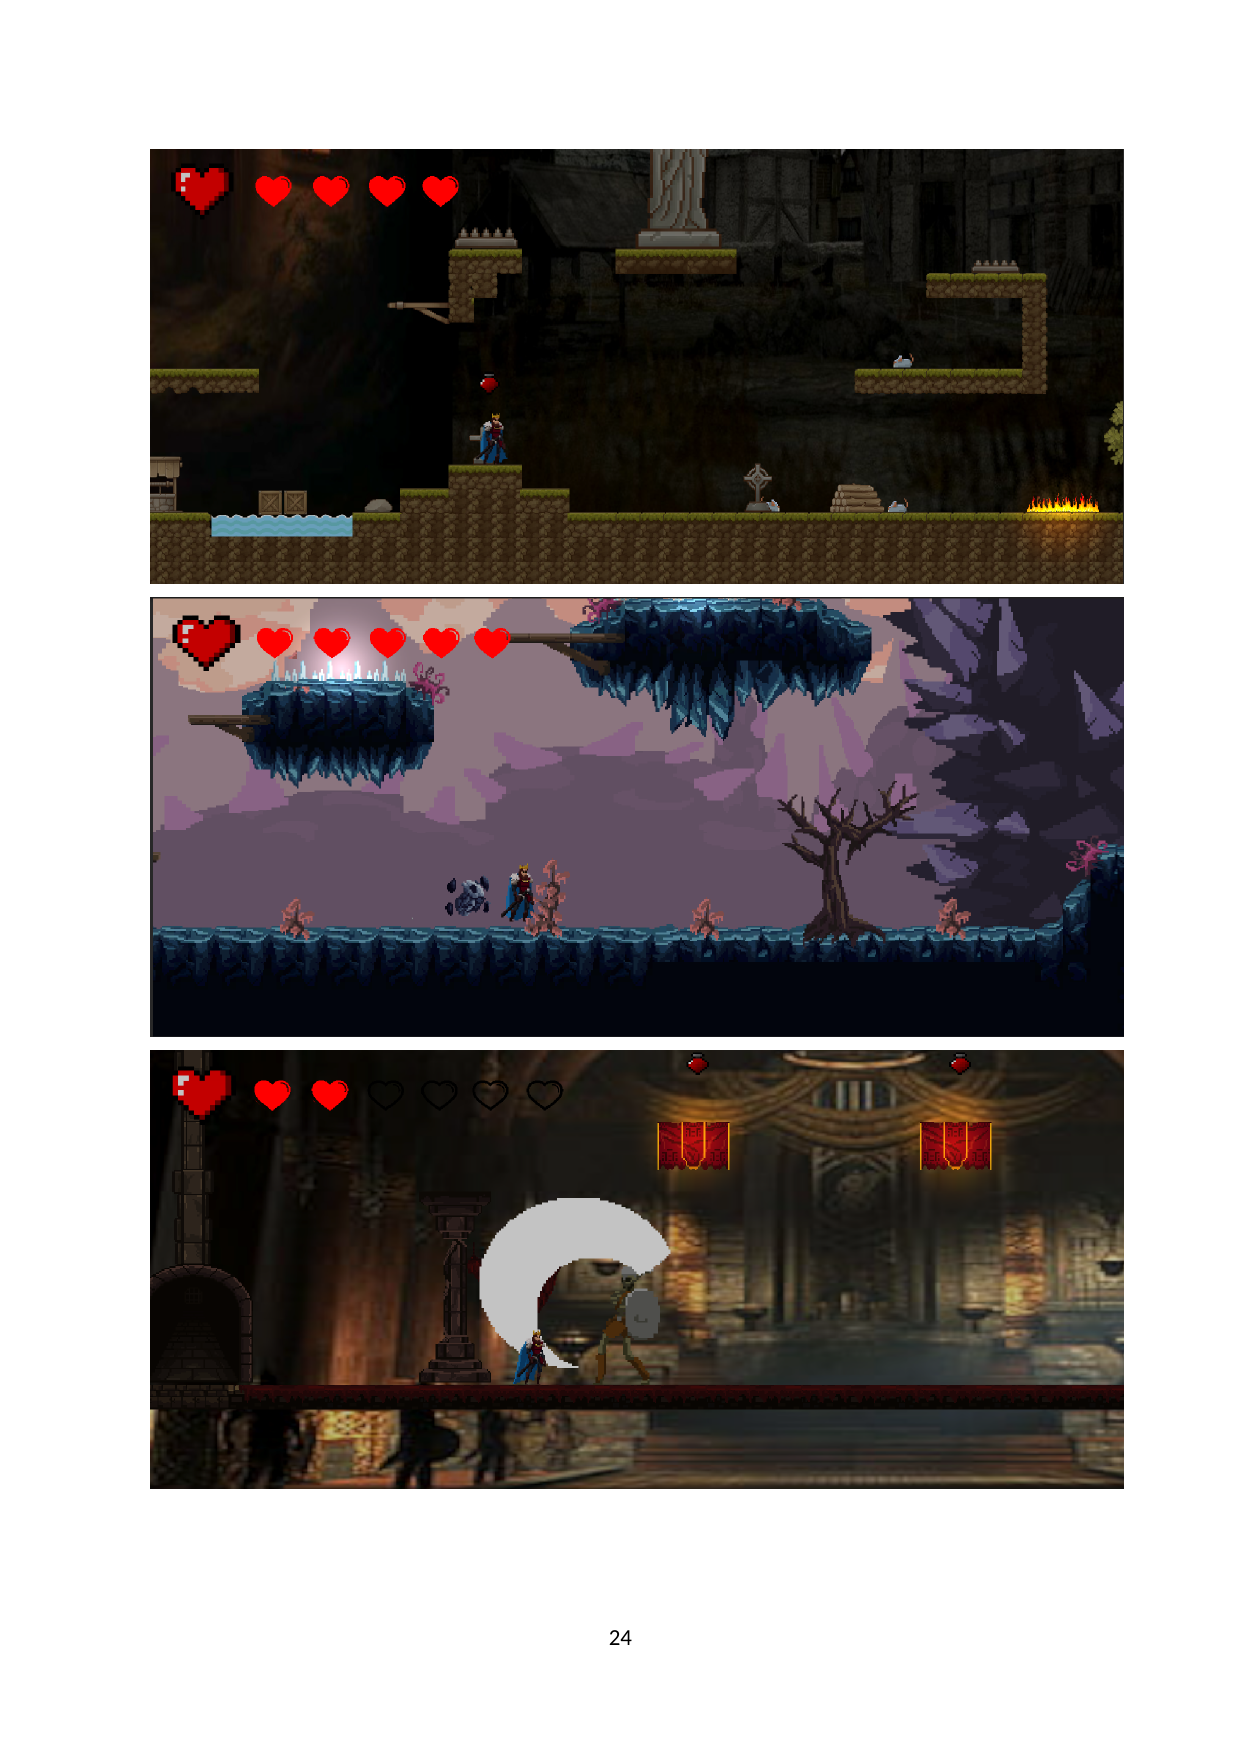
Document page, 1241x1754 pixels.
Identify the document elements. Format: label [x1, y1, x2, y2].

picture [150, 149, 1124, 584]
picture [150, 1050, 1124, 1489]
picture [150, 597, 1124, 1037]
